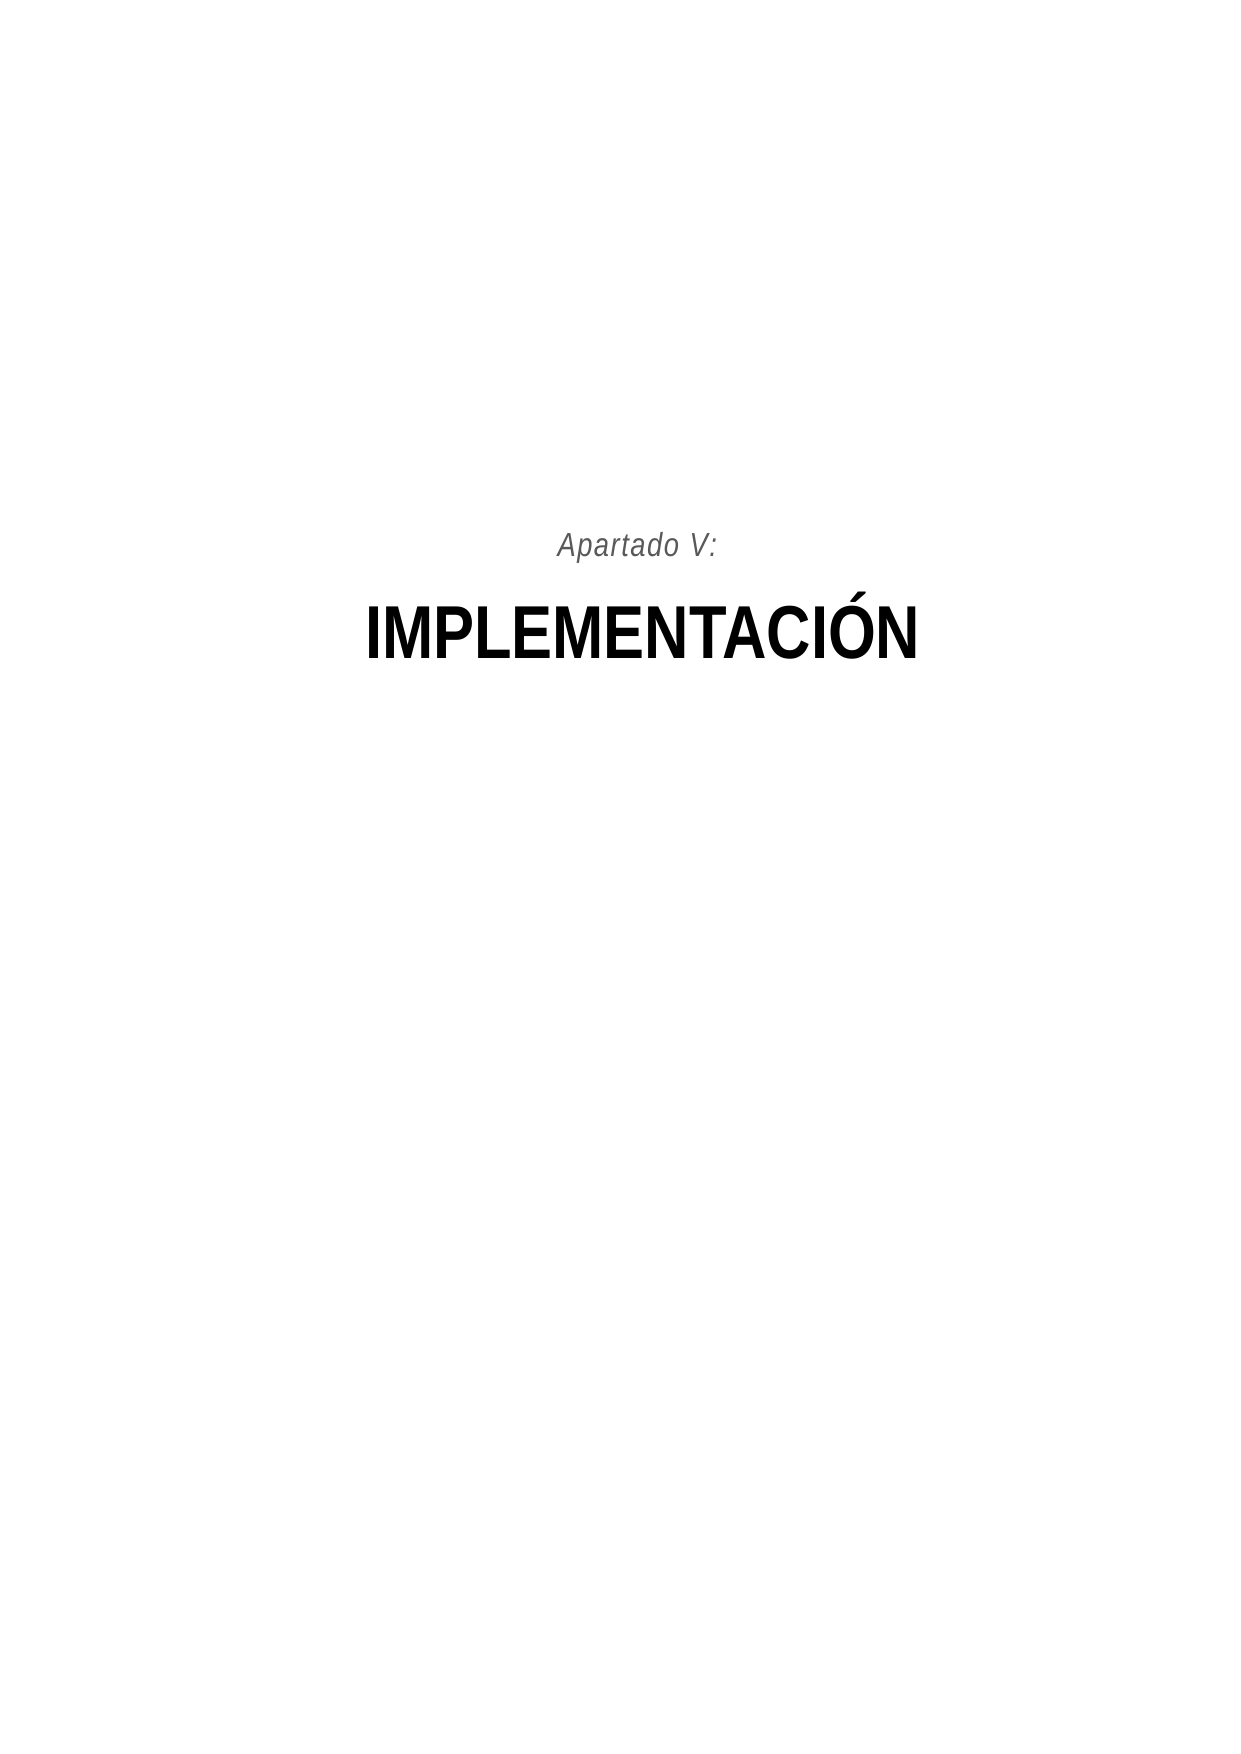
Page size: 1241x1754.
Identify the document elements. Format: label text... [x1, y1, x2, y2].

subtitle Apartado V: [177, 525, 1063, 564]
subtitle IMPLEMENTACIÓN [177, 589, 1063, 675]
